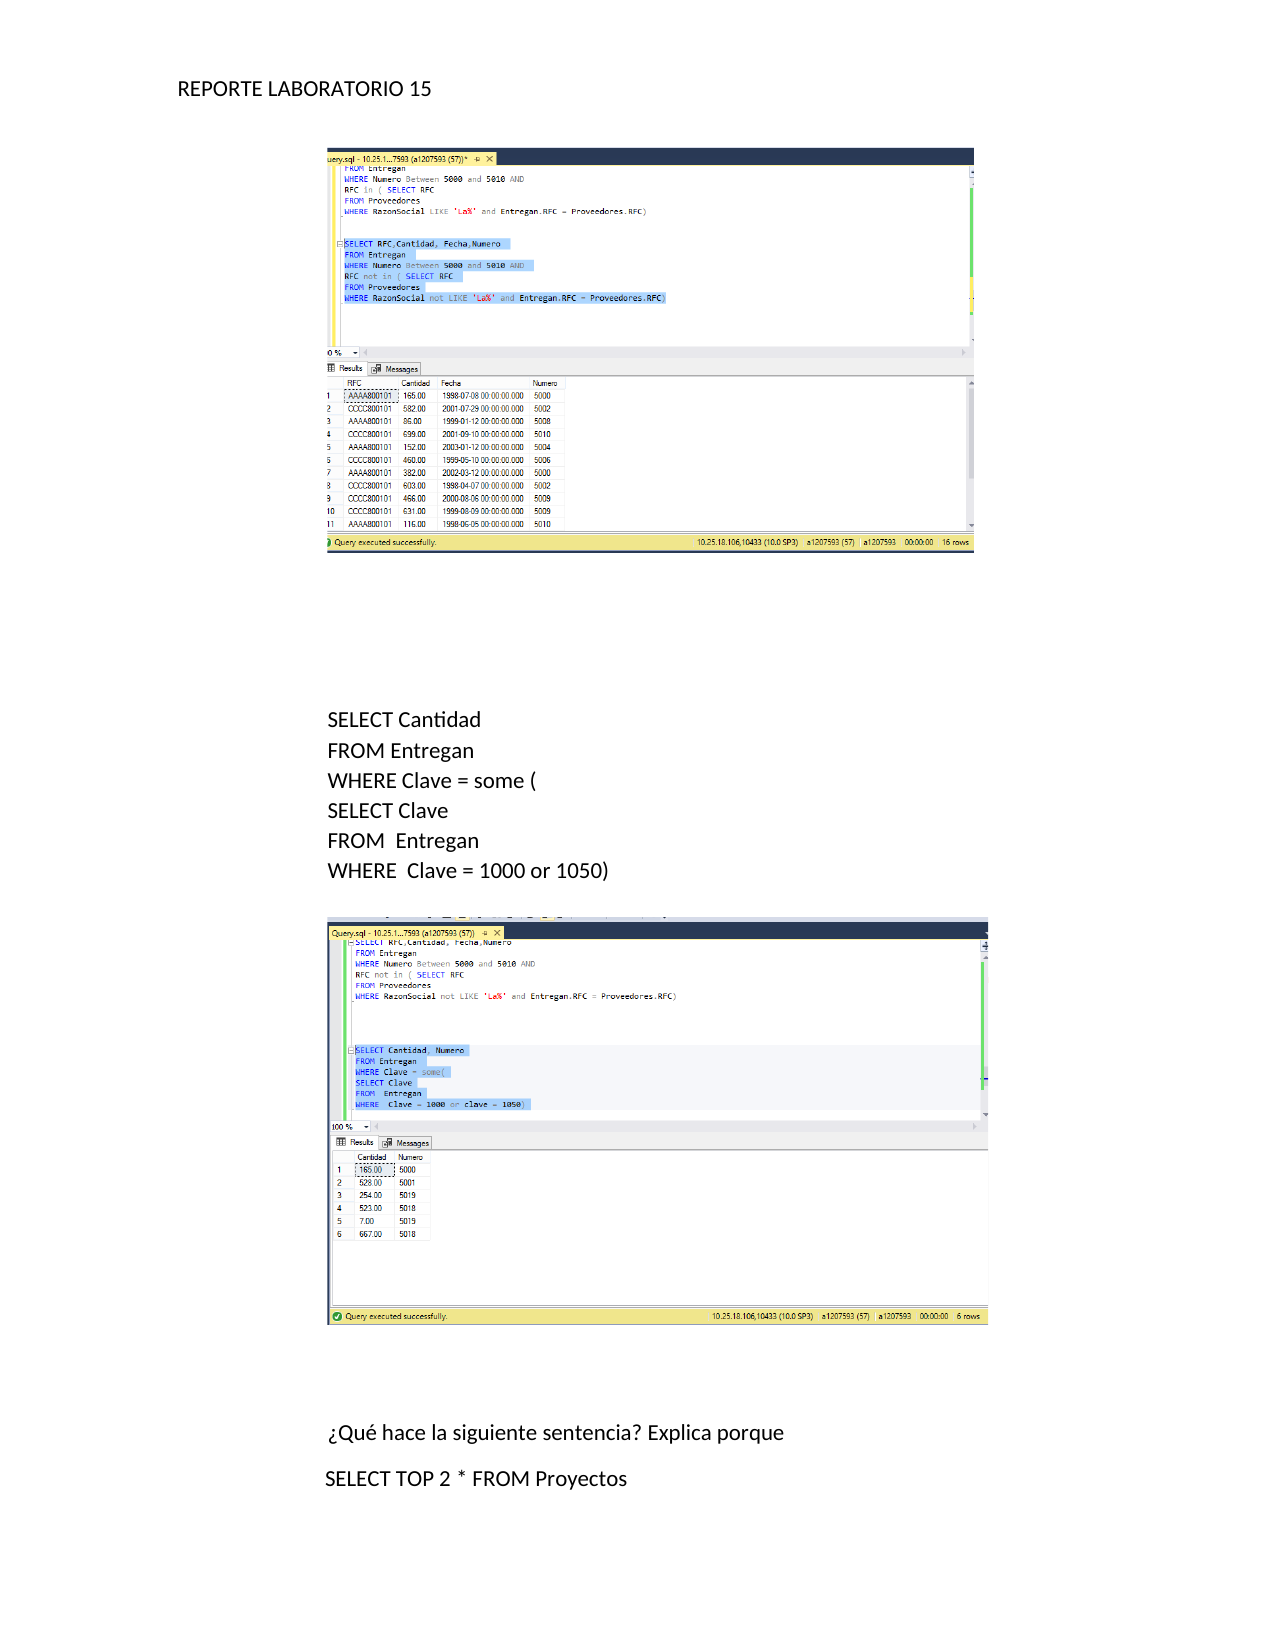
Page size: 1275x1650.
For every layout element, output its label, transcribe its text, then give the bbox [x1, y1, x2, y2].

list WHERE Clave = some ( SELECT Clave [327, 766, 1098, 824]
list FROM Entregan [327, 736, 1098, 764]
list SELECT Cantidad [327, 706, 1098, 733]
picture [327, 917, 989, 1325]
list FROM Entregan WHERE Clave = 1000 or 1050) [327, 826, 1098, 884]
text SELECT TOP 2 * FROM Proyectos [251, 1464, 1098, 1492]
list ¿Qué hace la siguiente sentencia? Explica porque [327, 1418, 1098, 1446]
picture [327, 147, 974, 553]
